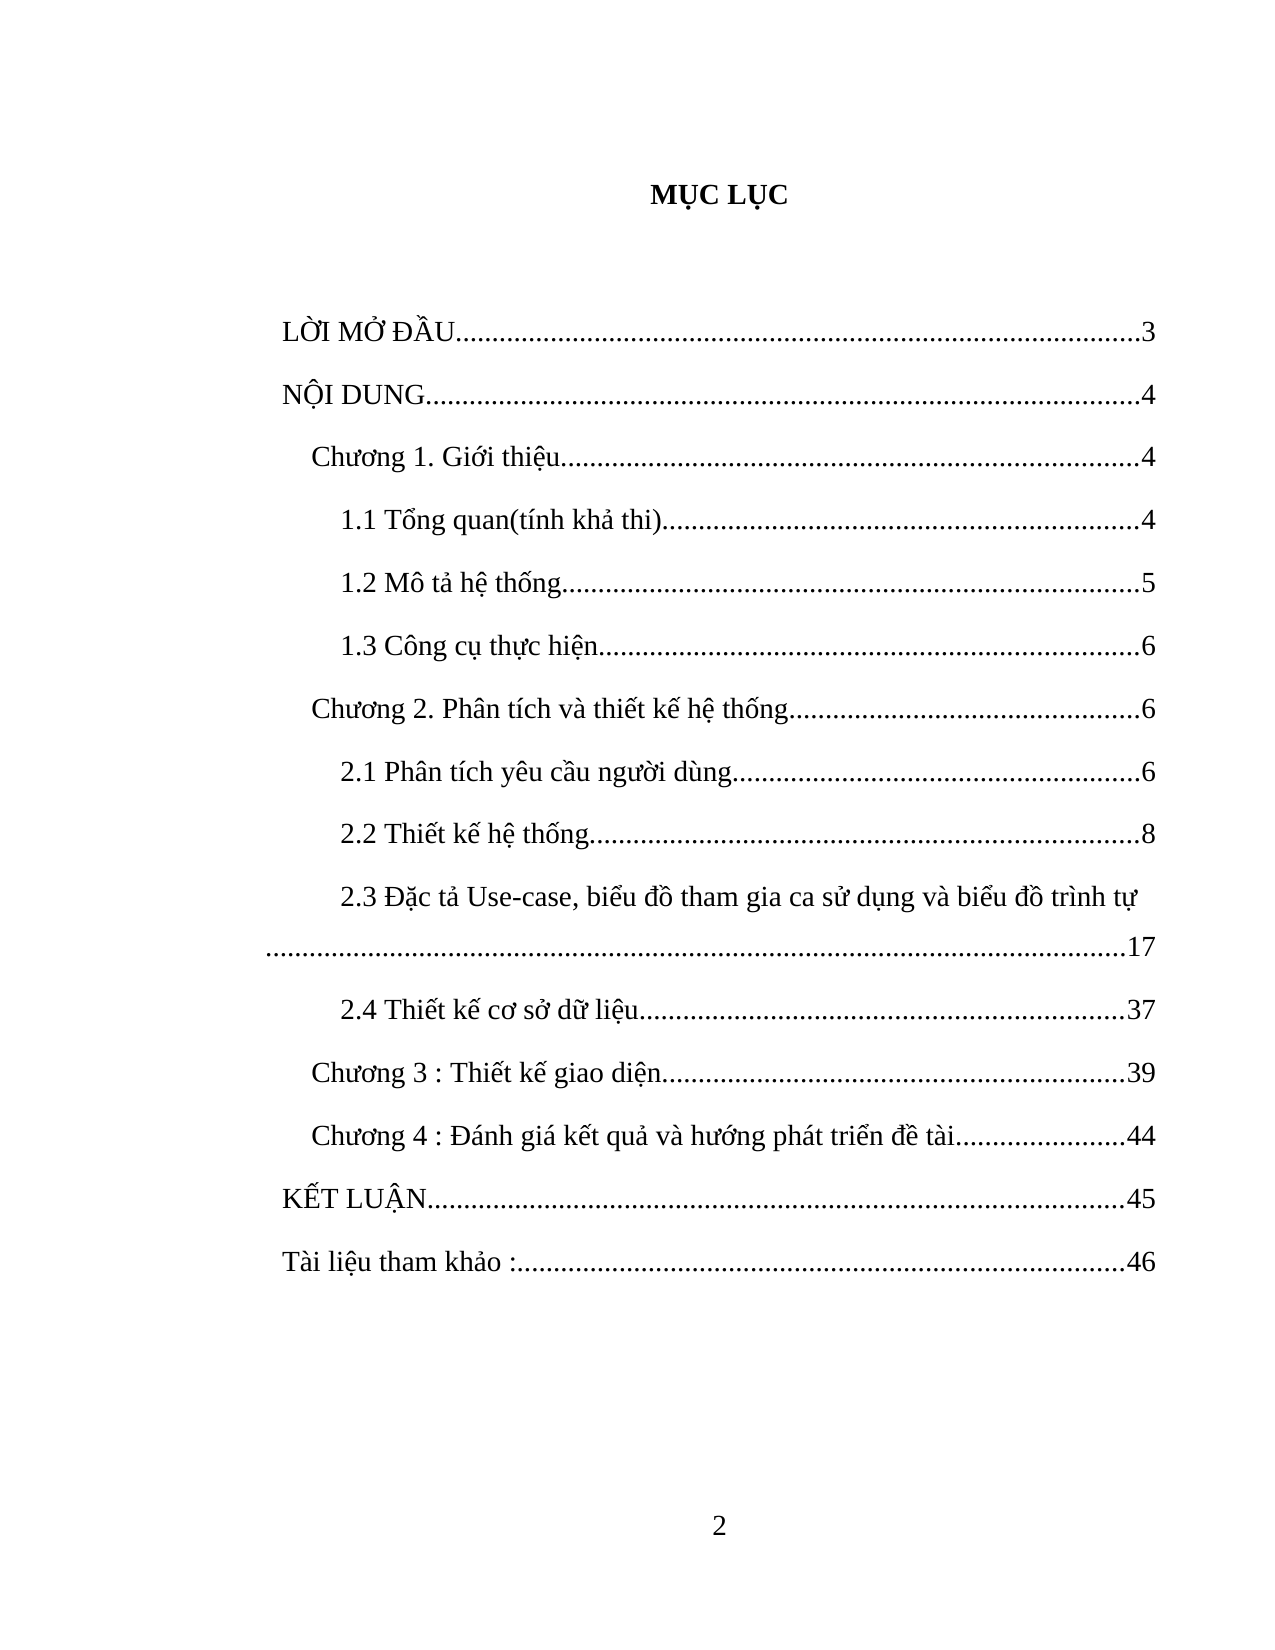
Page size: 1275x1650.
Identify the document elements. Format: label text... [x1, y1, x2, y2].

text MỤC LỤC [207, 177, 1157, 211]
